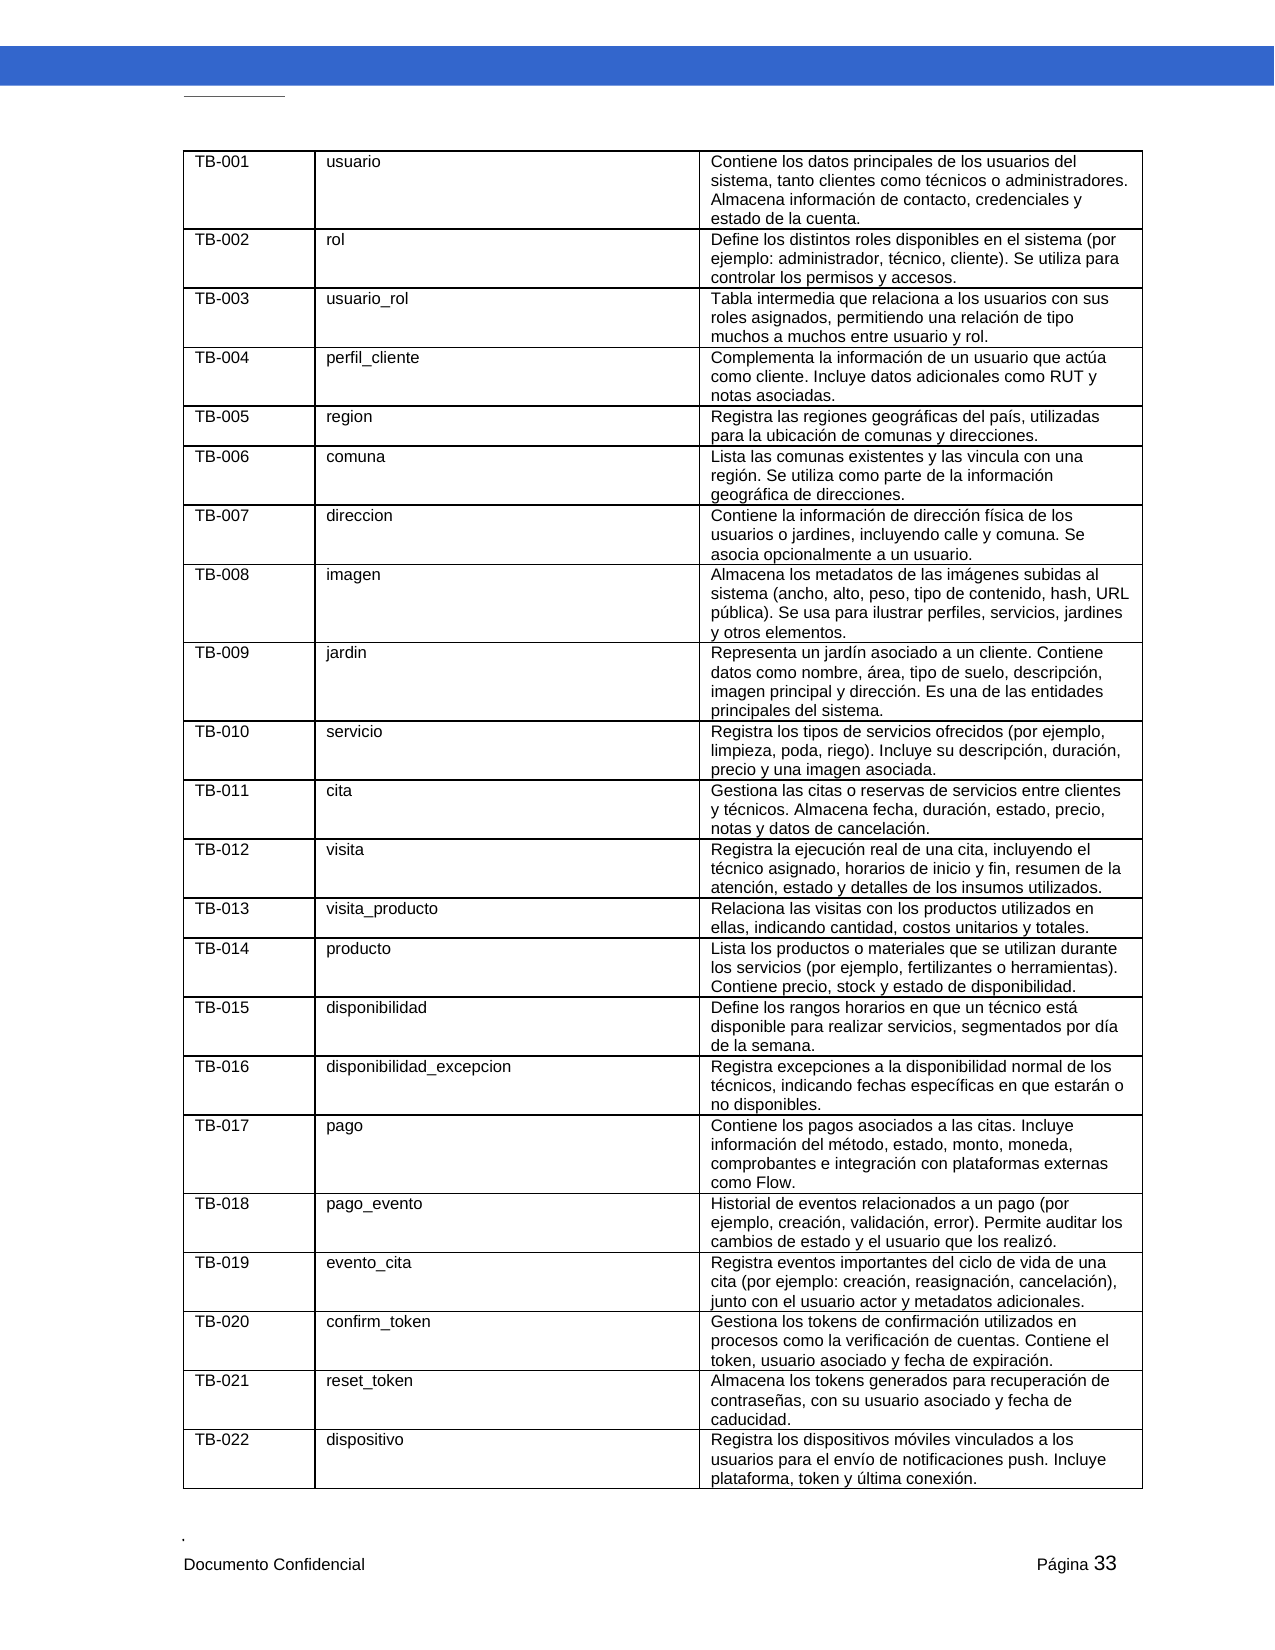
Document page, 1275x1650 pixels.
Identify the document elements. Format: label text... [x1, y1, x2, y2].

table_cell Almacena los metadatos de las imágenes subidas al sistema (ancho, alto, peso, tipo de contenido, hash, URL pública). Se usa para ilustrar perfiles, servicios, jardines y otros elementos. [700, 565, 1142, 642]
table_cell evento_cita [316, 1253, 699, 1311]
table_cell comuna [316, 447, 699, 504]
table_cell Gestiona las citas o reservas de servicios entre clientes y técnicos. Almacena fecha, duración, estado, precio, notas y datos de cancelación. [700, 781, 1142, 838]
table_cell TB-022 [184, 1430, 314, 1488]
table_cell Contiene los datos principales de los usuarios del sistema, tanto clientes como técnicos o administradores. Almacena información de contacto, credenciales y estado de la cuenta. [700, 152, 1142, 228]
table_cell Complementa la información de un usuario que actúa como cliente. Incluye datos adicionales como RUT y notas asociadas. [700, 348, 1142, 405]
table_cell TB-018 [184, 1194, 314, 1251]
table_cell Registra los dispositivos móviles vinculados a los usuarios para el envío de notificaciones push. Incluye plataforma, token y última conexión. [700, 1430, 1142, 1488]
table_cell TB-015 [184, 998, 314, 1055]
table_cell TB-012 [184, 840, 314, 897]
table_cell TB-020 [184, 1312, 314, 1369]
table_cell reset_token [316, 1371, 699, 1429]
table_cell TB-016 [184, 1057, 314, 1114]
table_cell Tabla intermedia que relaciona a los usuarios con sus roles asignados, permitiendo una relación de tipo muchos a muchos entre usuario y rol. [700, 289, 1142, 346]
table_cell perfil_cliente [316, 348, 699, 405]
table_cell Registra las regiones geográficas del país, utilizadas para la ubicación de comunas y direcciones. [700, 407, 1142, 445]
table_cell Define los rangos horarios en que un técnico está disponible para realizar servicios, segmentados por día de la semana. [700, 998, 1142, 1055]
table_cell Contiene los pagos asociados a las citas. Incluye información del método, estado, monto, moneda, comprobantes e integración con plataformas externas como Flow. [700, 1116, 1142, 1192]
table_cell TB-010 [184, 722, 314, 779]
table_cell visita [316, 840, 699, 897]
table_cell Representa un jardín asociado a un cliente. Contiene datos como nombre, área, tipo de suelo, descripción, imagen principal y dirección. Es una de las entidades principales del sistema. [700, 643, 1142, 720]
table_cell pago_evento [316, 1194, 699, 1251]
table_cell TB-001 [184, 152, 314, 228]
table_cell pago [316, 1116, 699, 1192]
table_cell usuario_rol [316, 289, 699, 346]
table_cell TB-013 [184, 899, 314, 937]
table_cell TB-002 [184, 230, 314, 287]
table_cell Lista las comunas existentes y las vincula con una región. Se utiliza como parte de la información geográfica de direcciones. [700, 447, 1142, 504]
table_cell visita_producto [316, 899, 699, 937]
table_cell cita [316, 781, 699, 838]
table_cell producto [316, 939, 699, 996]
table_cell TB-003 [184, 289, 314, 346]
table_cell region [316, 407, 699, 445]
table_cell TB-009 [184, 643, 314, 720]
table_cell confirm_token [316, 1312, 699, 1369]
table_cell dispositivo [316, 1430, 699, 1488]
table_cell direccion [316, 506, 699, 563]
table_cell TB-014 [184, 939, 314, 996]
table_cell Registra los tipos de servicios ofrecidos (por ejemplo, limpieza, poda, riego). Incluye su descripción, duración, precio y una imagen asociada. [700, 722, 1142, 779]
table_cell usuario [316, 152, 699, 228]
table_cell Define los distintos roles disponibles en el sistema (por ejemplo: administrador, técnico, cliente). Se utiliza para controlar los permisos y accesos. [700, 230, 1142, 287]
table_cell Contiene la información de dirección física de los usuarios o jardines, incluyendo calle y comuna. Se asocia opcionalmente a un usuario. [700, 506, 1142, 563]
table_cell TB-007 [184, 506, 314, 563]
table_cell disponibilidad_excepcion [316, 1057, 699, 1114]
table_cell servicio [316, 722, 699, 779]
table_cell Gestiona los tokens de confirmación utilizados en procesos como la verificación de cuentas. Contiene el token, usuario asociado y fecha de expiración. [700, 1312, 1142, 1369]
table_cell TB-005 [184, 407, 314, 445]
table_cell Historial de eventos relacionados a un pago (por ejemplo, creación, validación, error). Permite auditar los cambios de estado y el usuario que los realizó. [700, 1194, 1142, 1251]
table_cell TB-004 [184, 348, 314, 405]
table_cell TB-021 [184, 1371, 314, 1429]
table_cell jardin [316, 643, 699, 720]
table_cell Lista los productos o materiales que se utilizan durante los servicios (por ejemplo, fertilizantes o herramientas). Contiene precio, stock y estado de disponibilidad. [700, 939, 1142, 996]
table_cell TB-006 [184, 447, 314, 504]
table_cell Relaciona las visitas con los productos utilizados en ellas, indicando cantidad, costos unitarios y totales. [700, 899, 1142, 937]
table_cell imagen [316, 565, 699, 642]
table_cell Registra excepciones a la disponibilidad normal de los técnicos, indicando fechas específicas en que estarán o no disponibles. [700, 1057, 1142, 1114]
table_cell Registra la ejecución real de una cita, incluyendo el técnico asignado, horarios de inicio y fin, resumen de la atención, estado y detalles de los insumos utilizados. [700, 840, 1142, 897]
table_cell Almacena los tokens generados para recuperación de contraseñas, con su usuario asociado y fecha de caducidad. [700, 1371, 1142, 1429]
table_cell rol [316, 230, 699, 287]
table_cell Registra eventos importantes del ciclo de vida de una cita (por ejemplo: creación, reasignación, cancelación), junto con el usuario actor y metadatos adicionales. [700, 1253, 1142, 1311]
table_cell TB-008 [184, 565, 314, 642]
table_cell TB-011 [184, 781, 314, 838]
table_cell TB-017 [184, 1116, 314, 1192]
table_cell disponibilidad [316, 998, 699, 1055]
table_cell TB-019 [184, 1253, 314, 1311]
